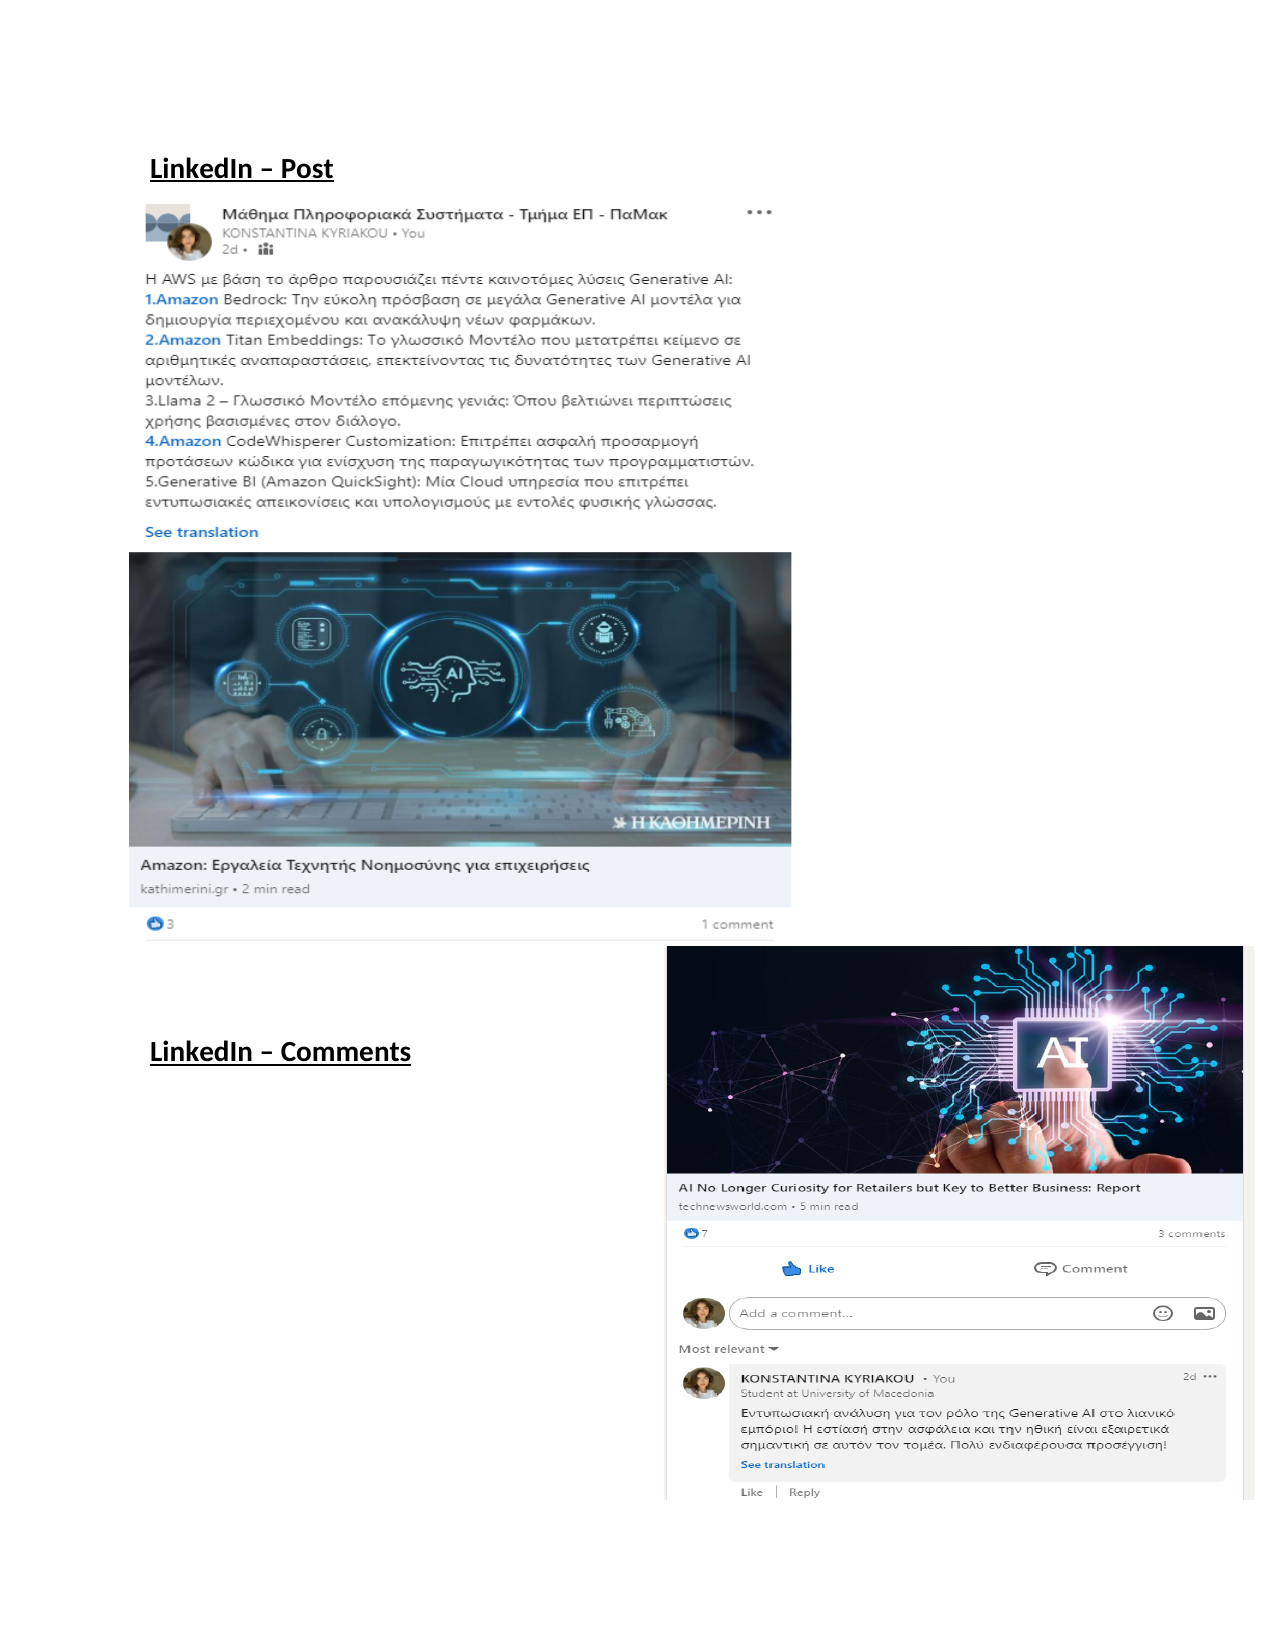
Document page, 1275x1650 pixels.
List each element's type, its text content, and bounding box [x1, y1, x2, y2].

text LinkedIn – Post [150, 150, 1125, 186]
picture [129, 196, 1255, 1500]
text LinkedIn – Comments [150, 1033, 663, 1069]
